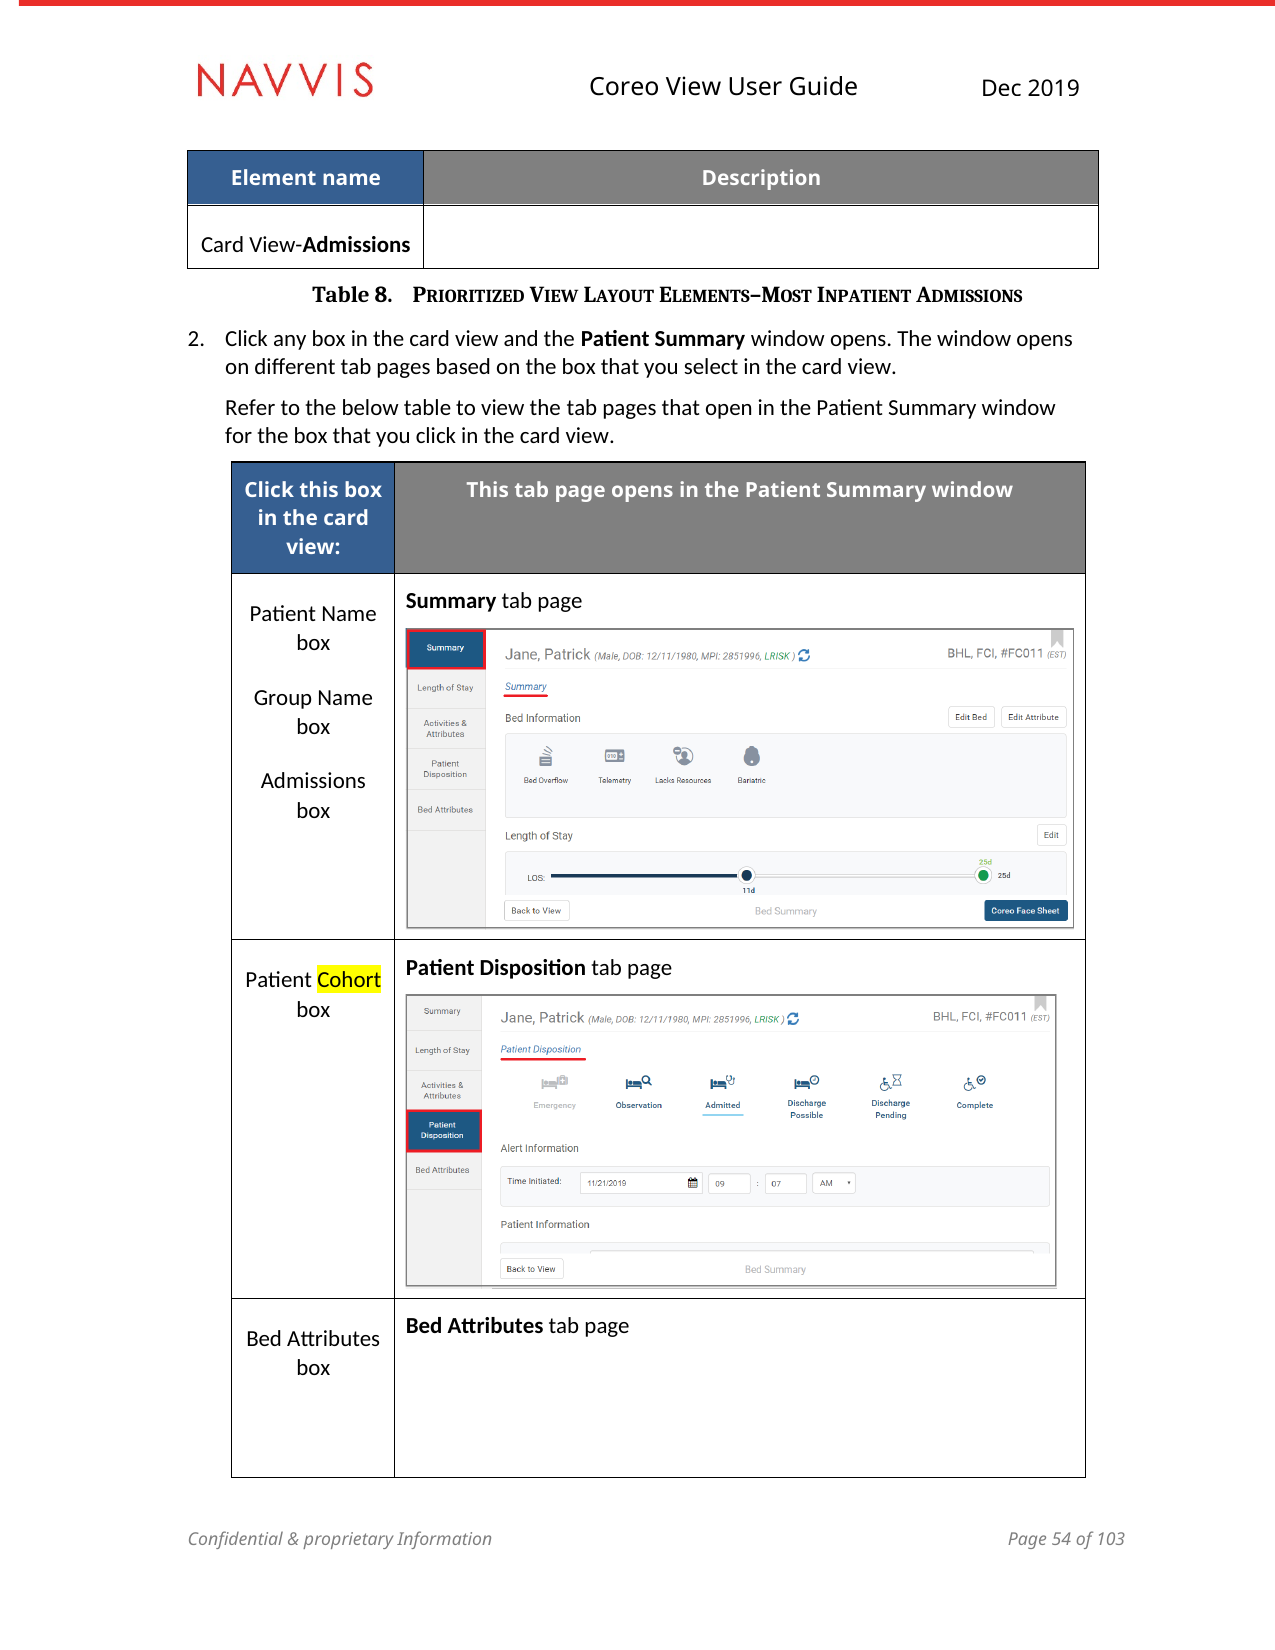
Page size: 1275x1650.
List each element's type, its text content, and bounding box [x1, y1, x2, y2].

table_header This tab page opens in the Patient Summary window [395, 463, 1085, 573]
table_cell Summary tab page [395, 574, 1085, 939]
text Refer to the below table to view the tab pages that open in the Patient Summary window for the box that you click in the card view. [225, 393, 1087, 449]
table_cell Bed Attributes tab page [395, 1299, 1085, 1477]
table_header Element name [188, 151, 423, 204]
table_header Description [424, 151, 1098, 204]
list Click any box in the card view and the Patient Summary window opens. The window opens on different tab pages based on the box that you select in the card view. [187, 324, 1087, 380]
table_header Click this box in the card view: [232, 463, 394, 573]
table_cell Patient Name box Group Name box Admissions box [232, 574, 394, 939]
table_cell Card View-Admissions [188, 206, 423, 268]
picture [405, 628, 1074, 930]
table_cell Patient Disposition tab page [395, 940, 1085, 1298]
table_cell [424, 206, 1098, 268]
text Prioritized View Layout Elements–Most Inpatient Admissions [312, 282, 1087, 308]
picture [405, 994, 1058, 1289]
table_cell Bed Attributes box [232, 1299, 394, 1477]
table_cell Patient Cohort box [232, 940, 394, 1298]
picture [187, 55, 383, 104]
